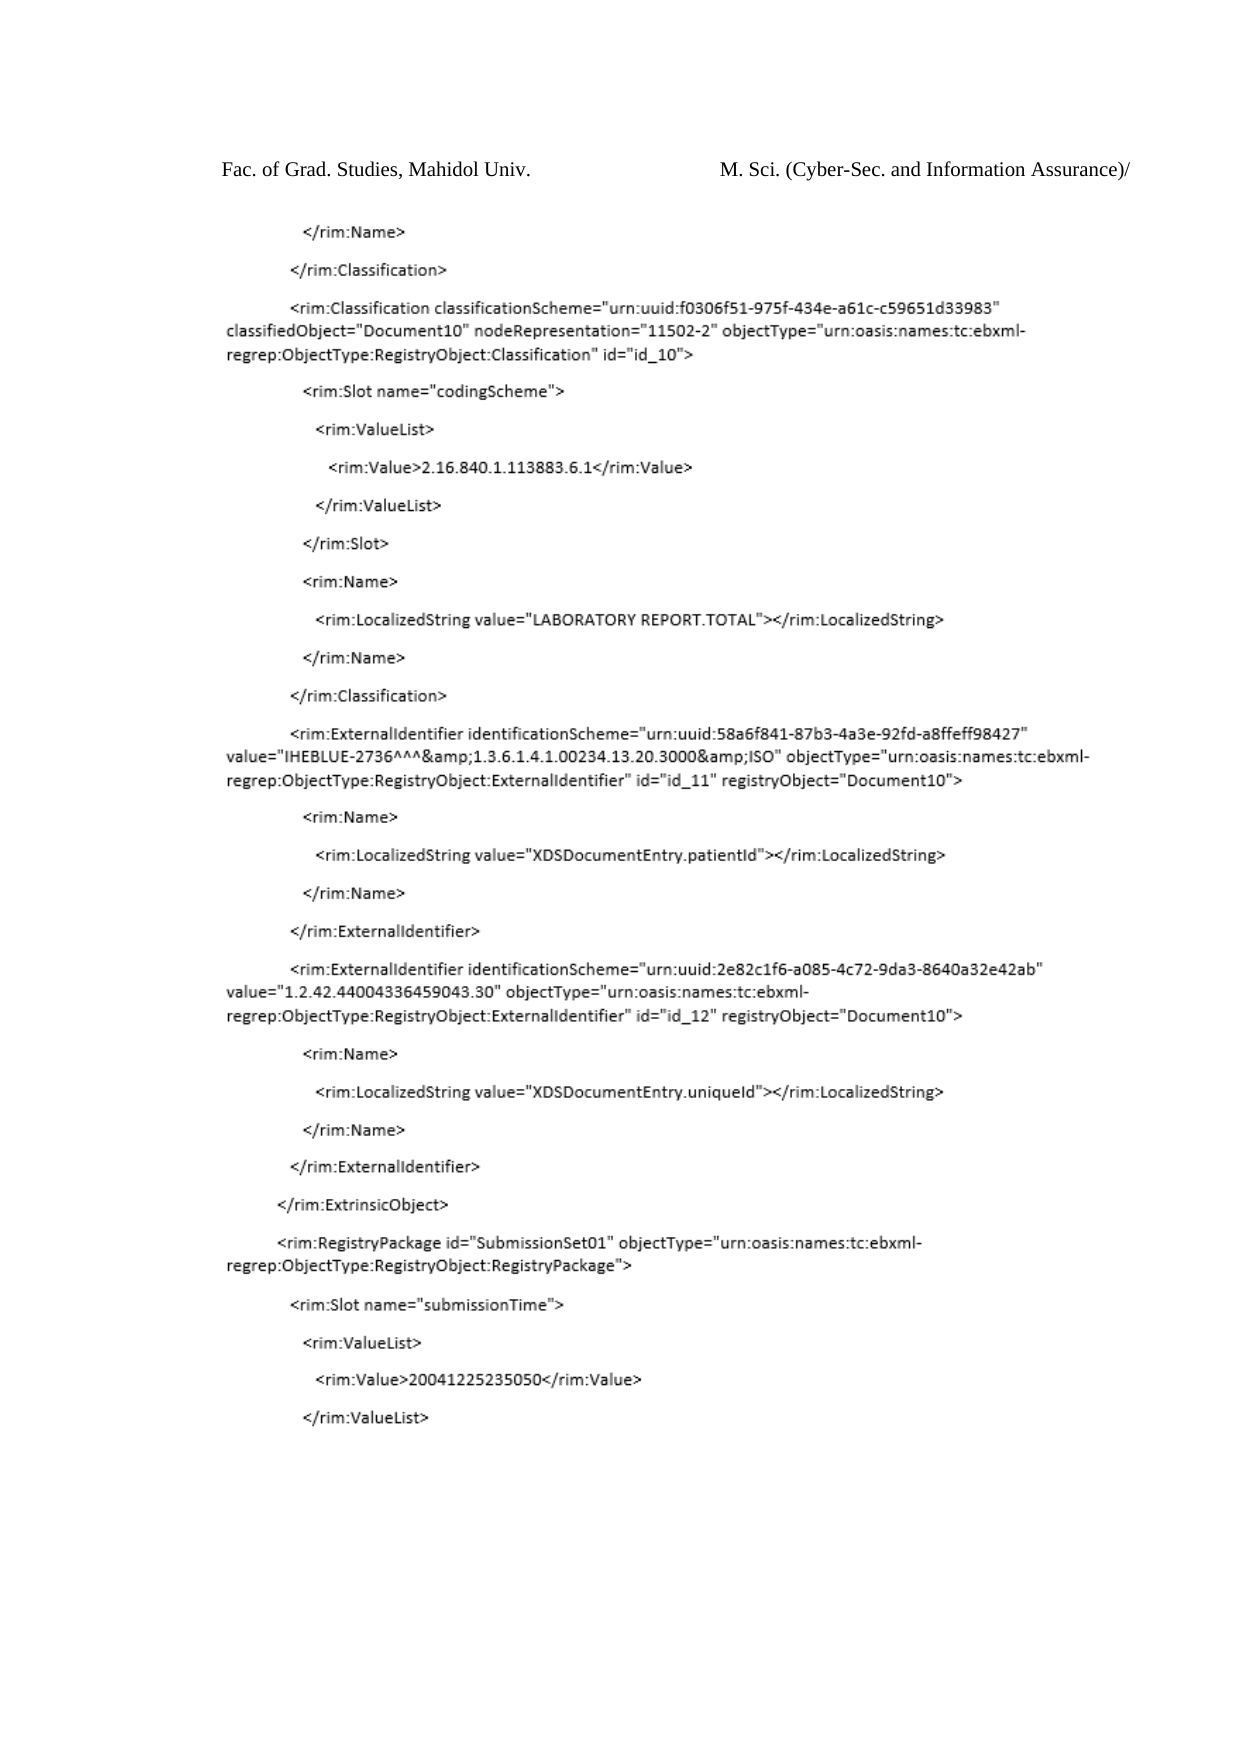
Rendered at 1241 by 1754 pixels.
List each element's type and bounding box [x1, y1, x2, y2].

picture [221, 221, 1105, 1432]
